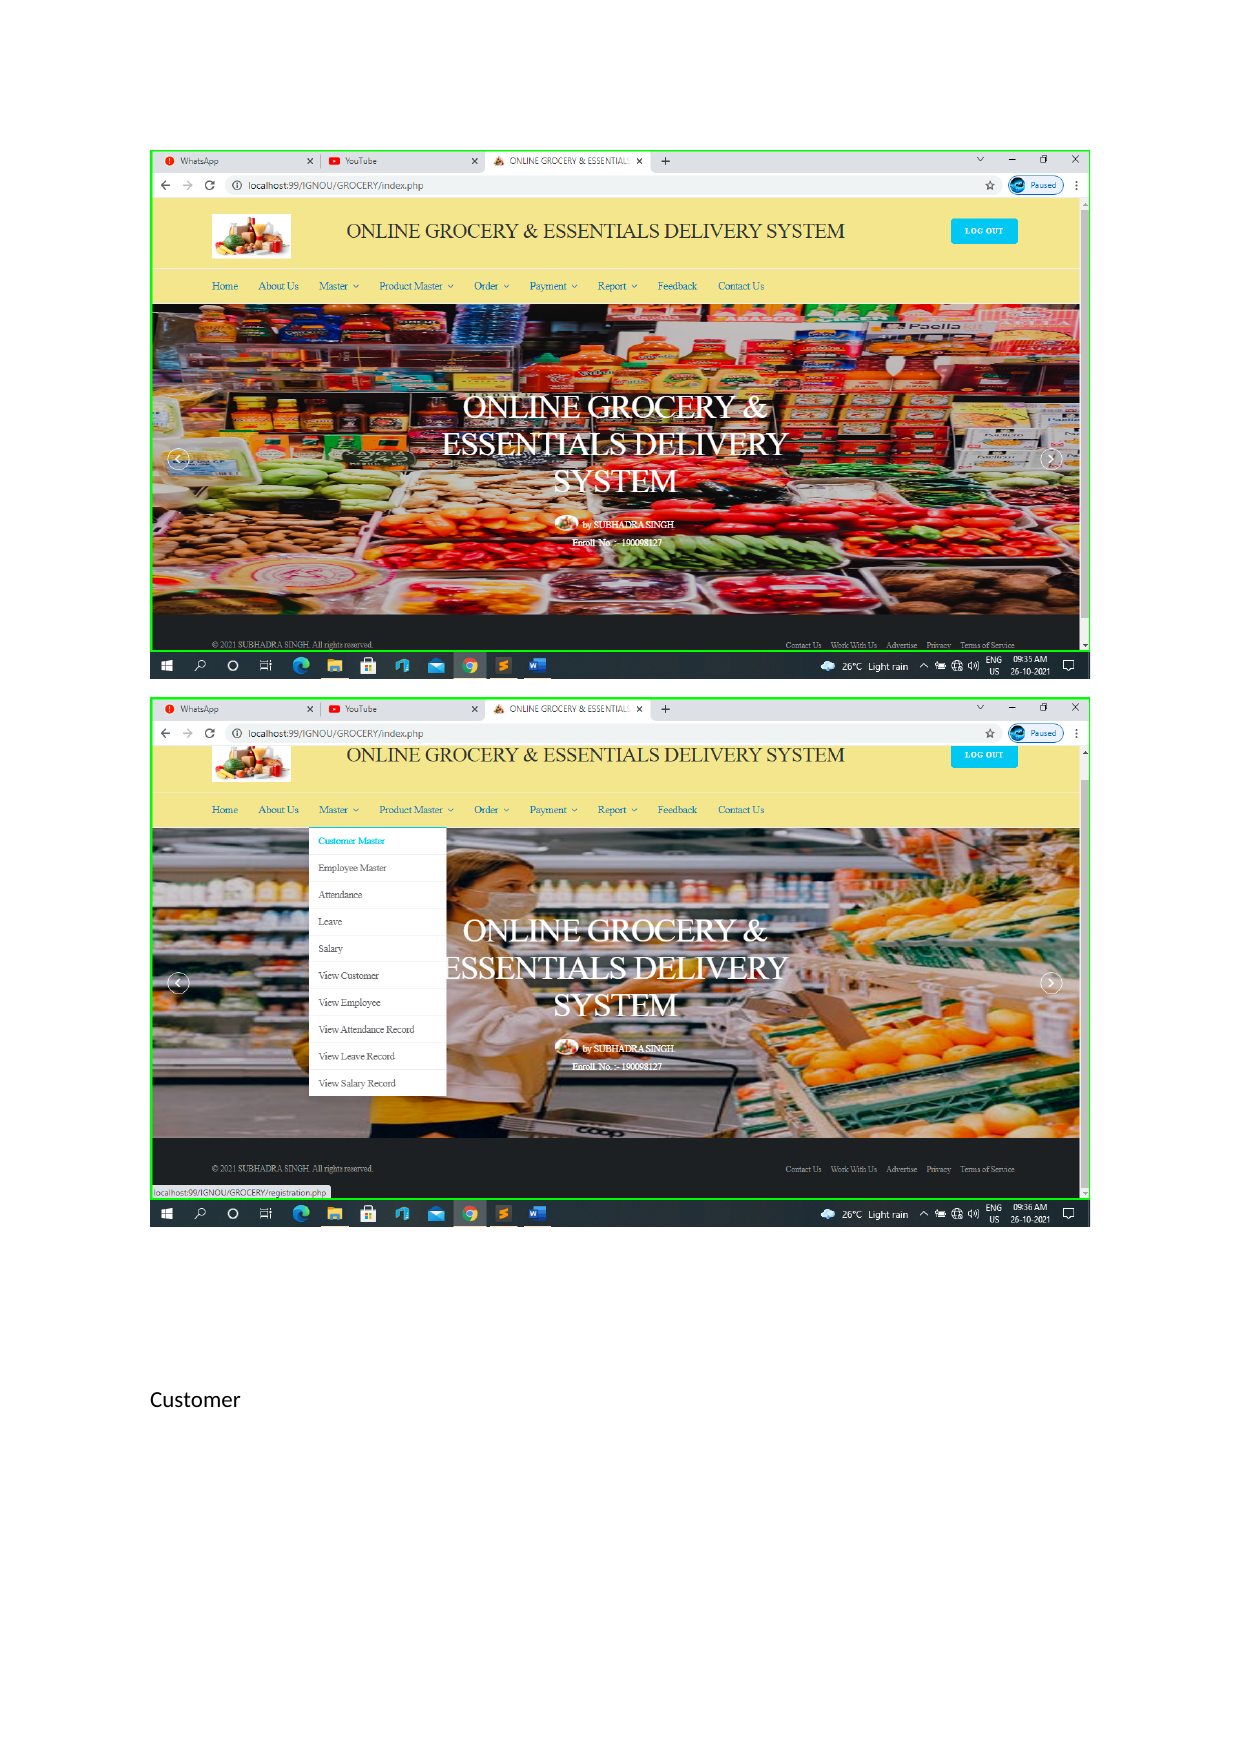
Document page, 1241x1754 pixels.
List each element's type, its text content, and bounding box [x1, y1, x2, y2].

picture [150, 150, 1091, 679]
picture [150, 697, 1091, 1227]
text Customer [150, 1386, 1090, 1414]
